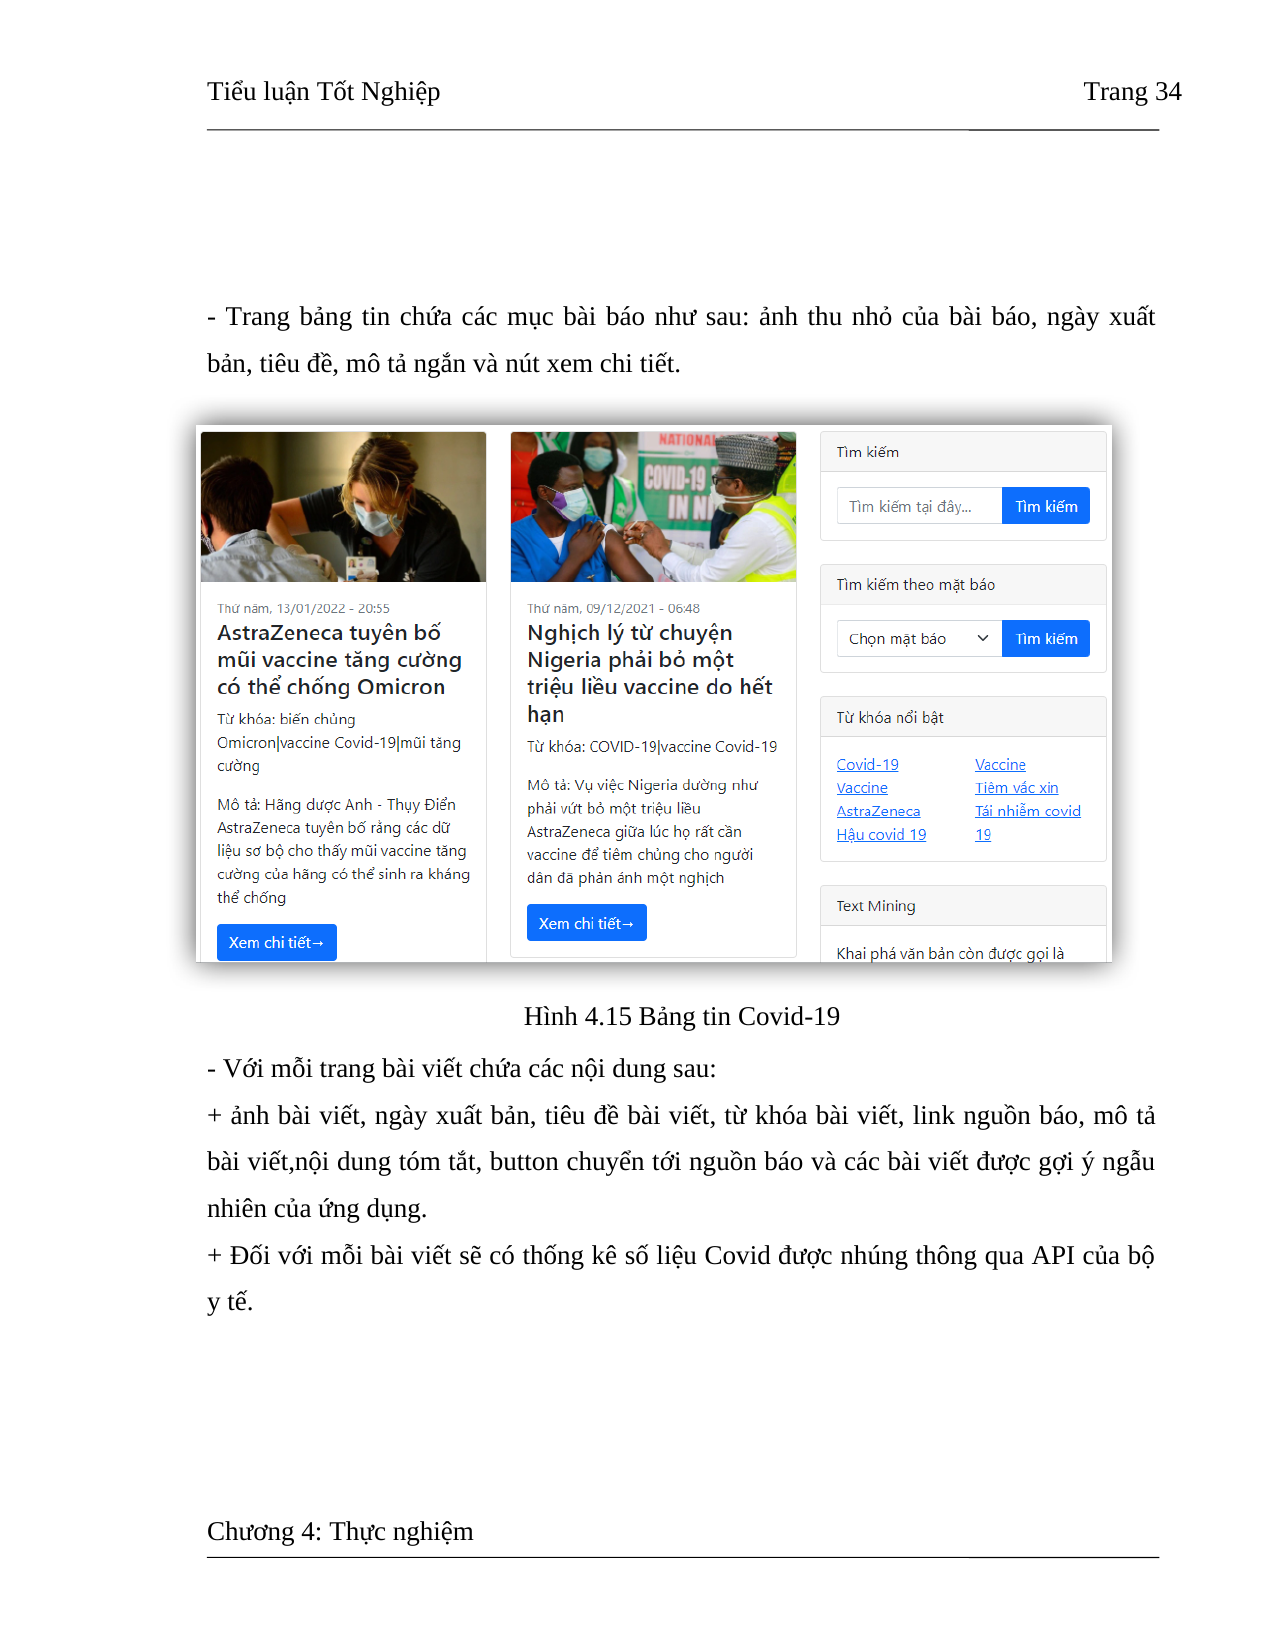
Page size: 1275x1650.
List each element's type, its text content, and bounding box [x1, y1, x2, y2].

text + Đối với mỗi bài viết sẽ có thống kê số liệu Covid được nhúng thông qua API của bộ y tế. [207, 1239, 1157, 1317]
text - Với mỗi trang bài viết chứa các nội dung sau: [207, 1052, 1157, 1083]
text - Trang bảng tin chứa các mục bài báo như sau: ảnh thu nhỏ của bài báo, ngày xuất bản, tiêu đề, mô tả ngắn và nút xem chi tiết. [207, 300, 1157, 378]
text + ảnh bài viết, ngày xuất bản, tiêu đề bài viết, từ khóa bài viết, link nguồn báo, mô tả bài viết,nội dung tóm tắt, button chuyển tới nguồn báo và các bài viết được gợi ý ngẫu nhiên của ứng dụng. [207, 1099, 1157, 1223]
picture [196, 425, 1112, 963]
